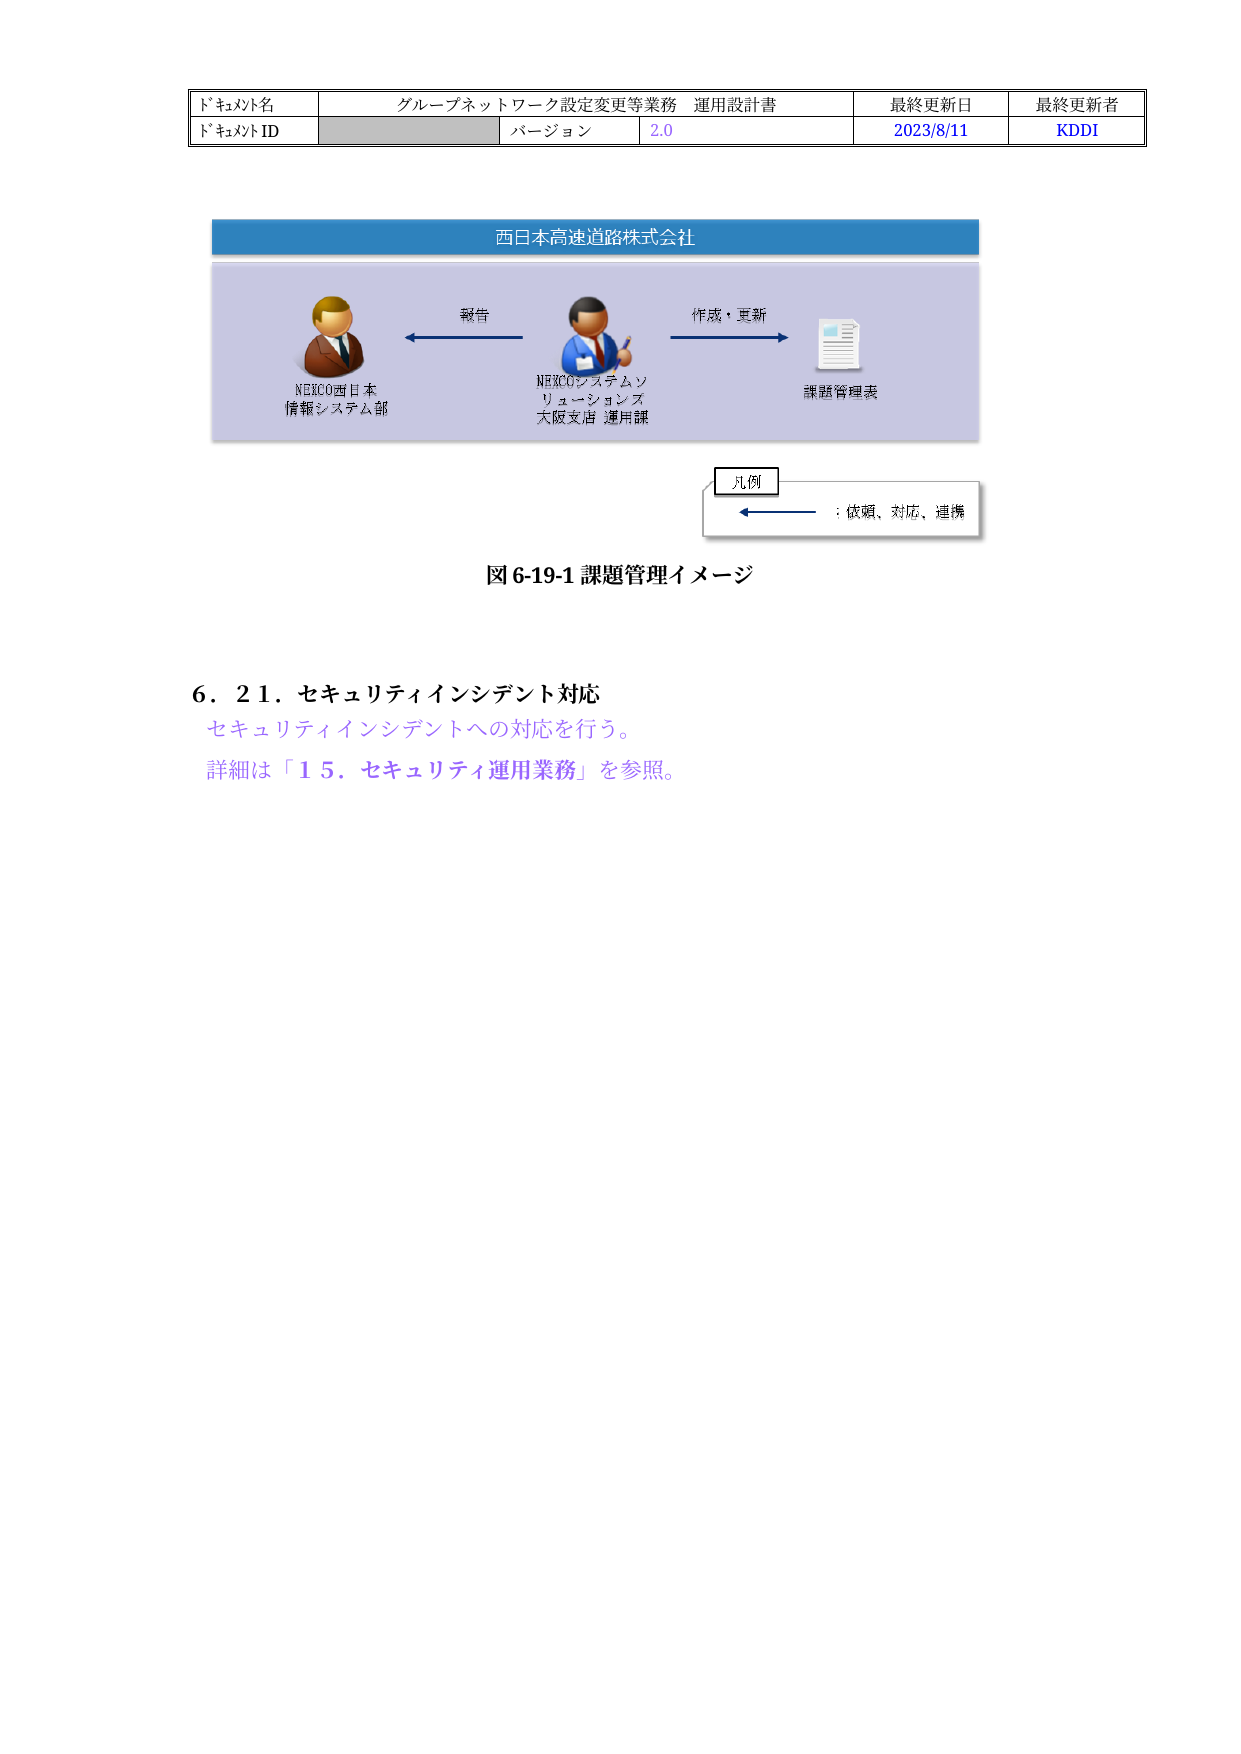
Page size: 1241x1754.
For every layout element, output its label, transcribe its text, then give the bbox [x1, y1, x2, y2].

text 詳細は「１５．セキュリティ運用業務」を参照。 [177, 753, 1063, 784]
subtitle ６．２１．セキュリティインシデント対応 [177, 674, 1063, 712]
text セキュリティインシデントへの対応を行う。 [177, 712, 1063, 743]
text 図6-19-1 課題管理イメージ [177, 556, 1063, 593]
picture [206, 216, 990, 547]
